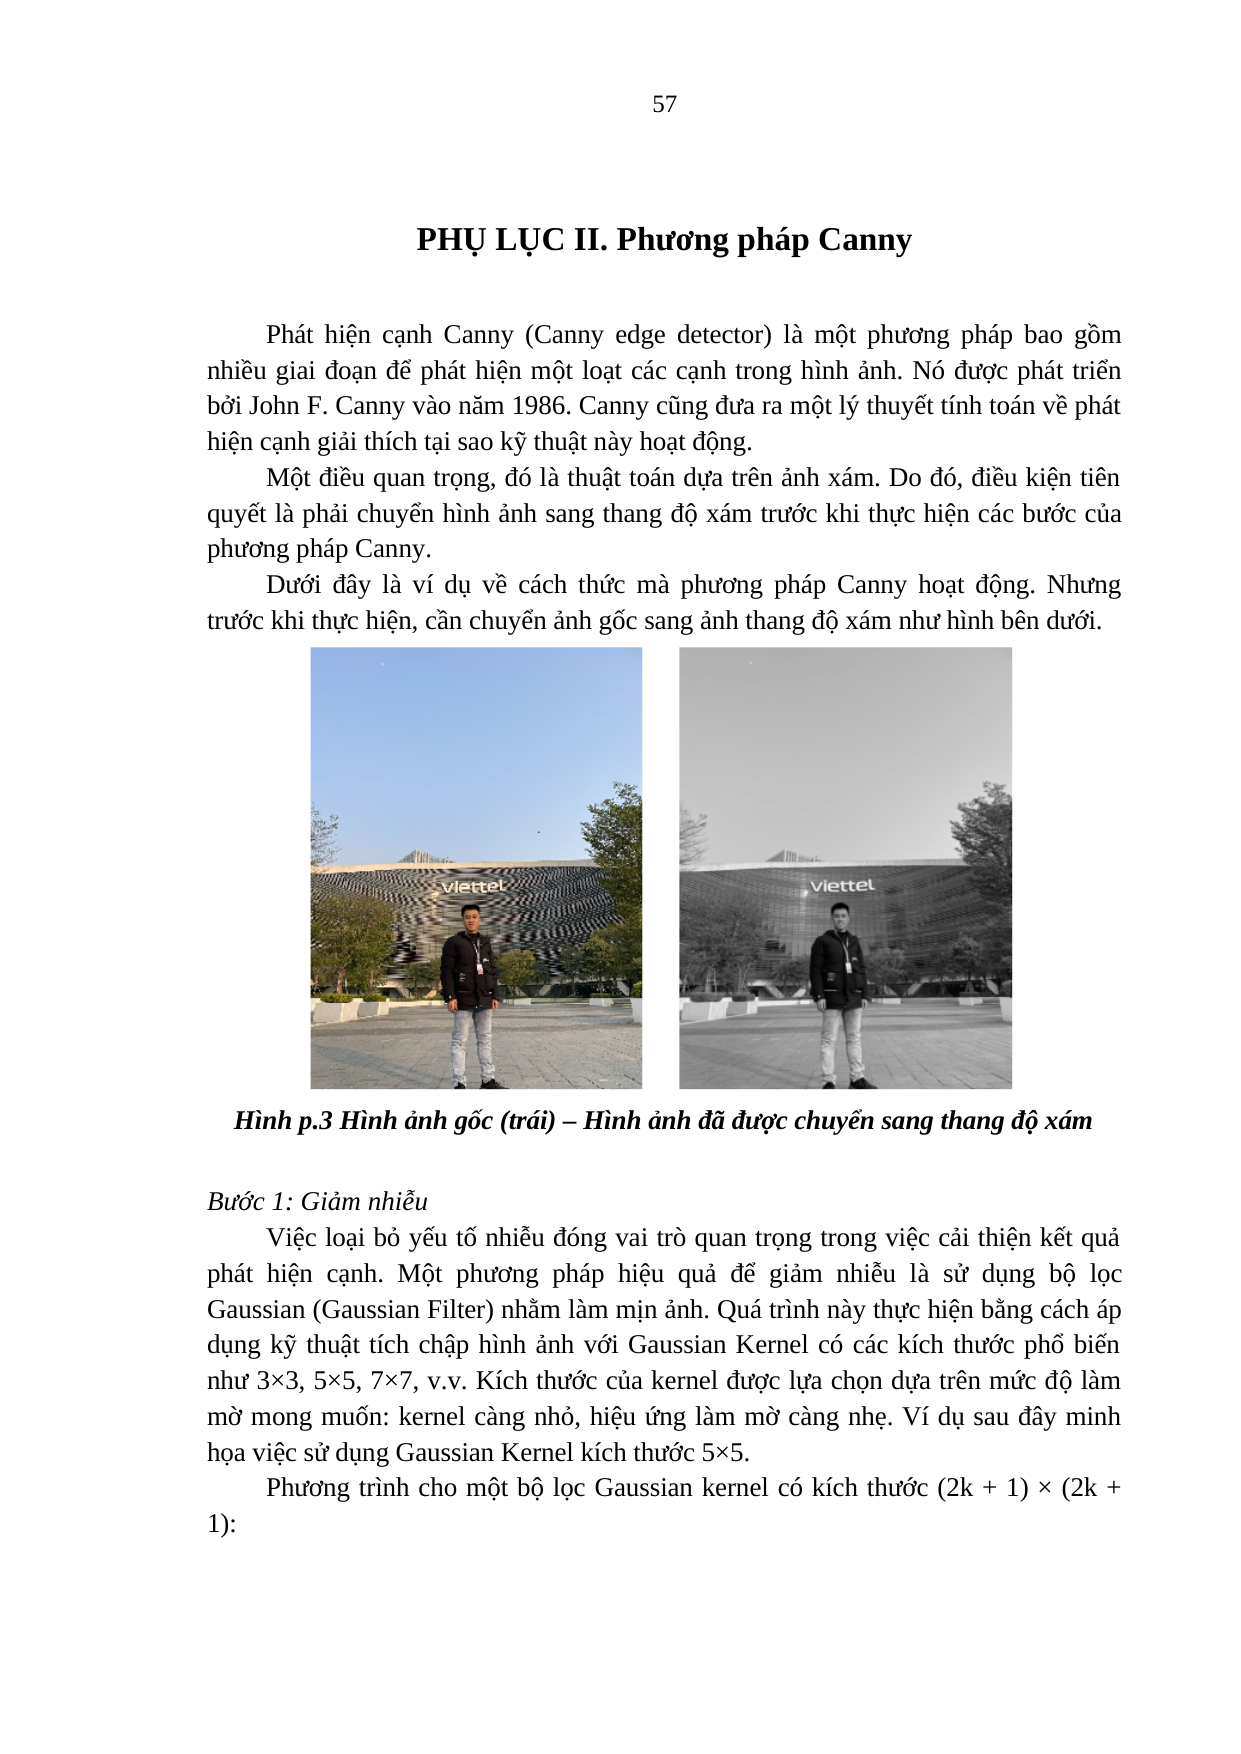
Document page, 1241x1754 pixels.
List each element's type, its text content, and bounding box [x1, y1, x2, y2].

subtitle PHỤ LỤC II. Phương pháp Canny [207, 219, 1122, 258]
picture [294, 639, 1035, 1100]
text Bước 1: Giảm nhiễu [207, 1186, 1122, 1217]
text Một điều quan trọng, đó là thuật toán dựa trên ảnh xám. Do đó, điều kiện tiên quyết là phải chuyển hình ảnh sang thang độ xám trước khi thực hiện các bước của phương pháp Canny. [207, 461, 1122, 563]
text Dưới đây là ví dụ về cách thức mà phương pháp Canny hoạt động. Nhưng trước khi thực hiện, cần chuyển ảnh gốc sang ảnh thang độ xám như hình bên dưới. [207, 568, 1122, 635]
text Việc loại bỏ yếu tố nhiễu đóng vai trò quan trọng trong việc cải thiện kết quả phát hiện cạnh. Một phương pháp hiệu quả để giảm nhiễu là sử dụng bộ lọc Gaussian (Gaussian Filter) nhằm làm mịn ảnh. Quá trình này thực hiện bằng cách áp dụng kỹ thuật tích chập hình ảnh với Gaussian Kernel có các kích thước phổ biến như 3×3, 5×5, 7×7, v.v. Kích thước của kernel được lựa chọn dựa trên mức độ làm mờ mong muốn: kernel càng nhỏ, hiệu ứng làm mờ càng nhẹ. Ví dụ sau đây minh họa việc sử dụng Gaussian Kernel kích thước 5×5. [207, 1221, 1122, 1467]
text Hình p.3 Hình ảnh gốc (trái) – Hình ảnh đã được chuyển sang thang độ xám [207, 1104, 1122, 1135]
text Phát hiện cạnh Canny (Canny edge detector) là một phương pháp bao gồm nhiều giai đoạn để phát hiện một loạt các cạnh trong hình ảnh. Nó được phát triển bởi John F. Canny vào năm 1986. Canny cũng đưa ra một lý thuyết tính toán về phát hiện cạnh giải thích tại sao kỹ thuật này hoạt động. [207, 318, 1122, 456]
text Phương trình cho một bộ lọc Gaussian kernel có kích thước (2k + 1) × (2k + 1): [207, 1471, 1122, 1538]
